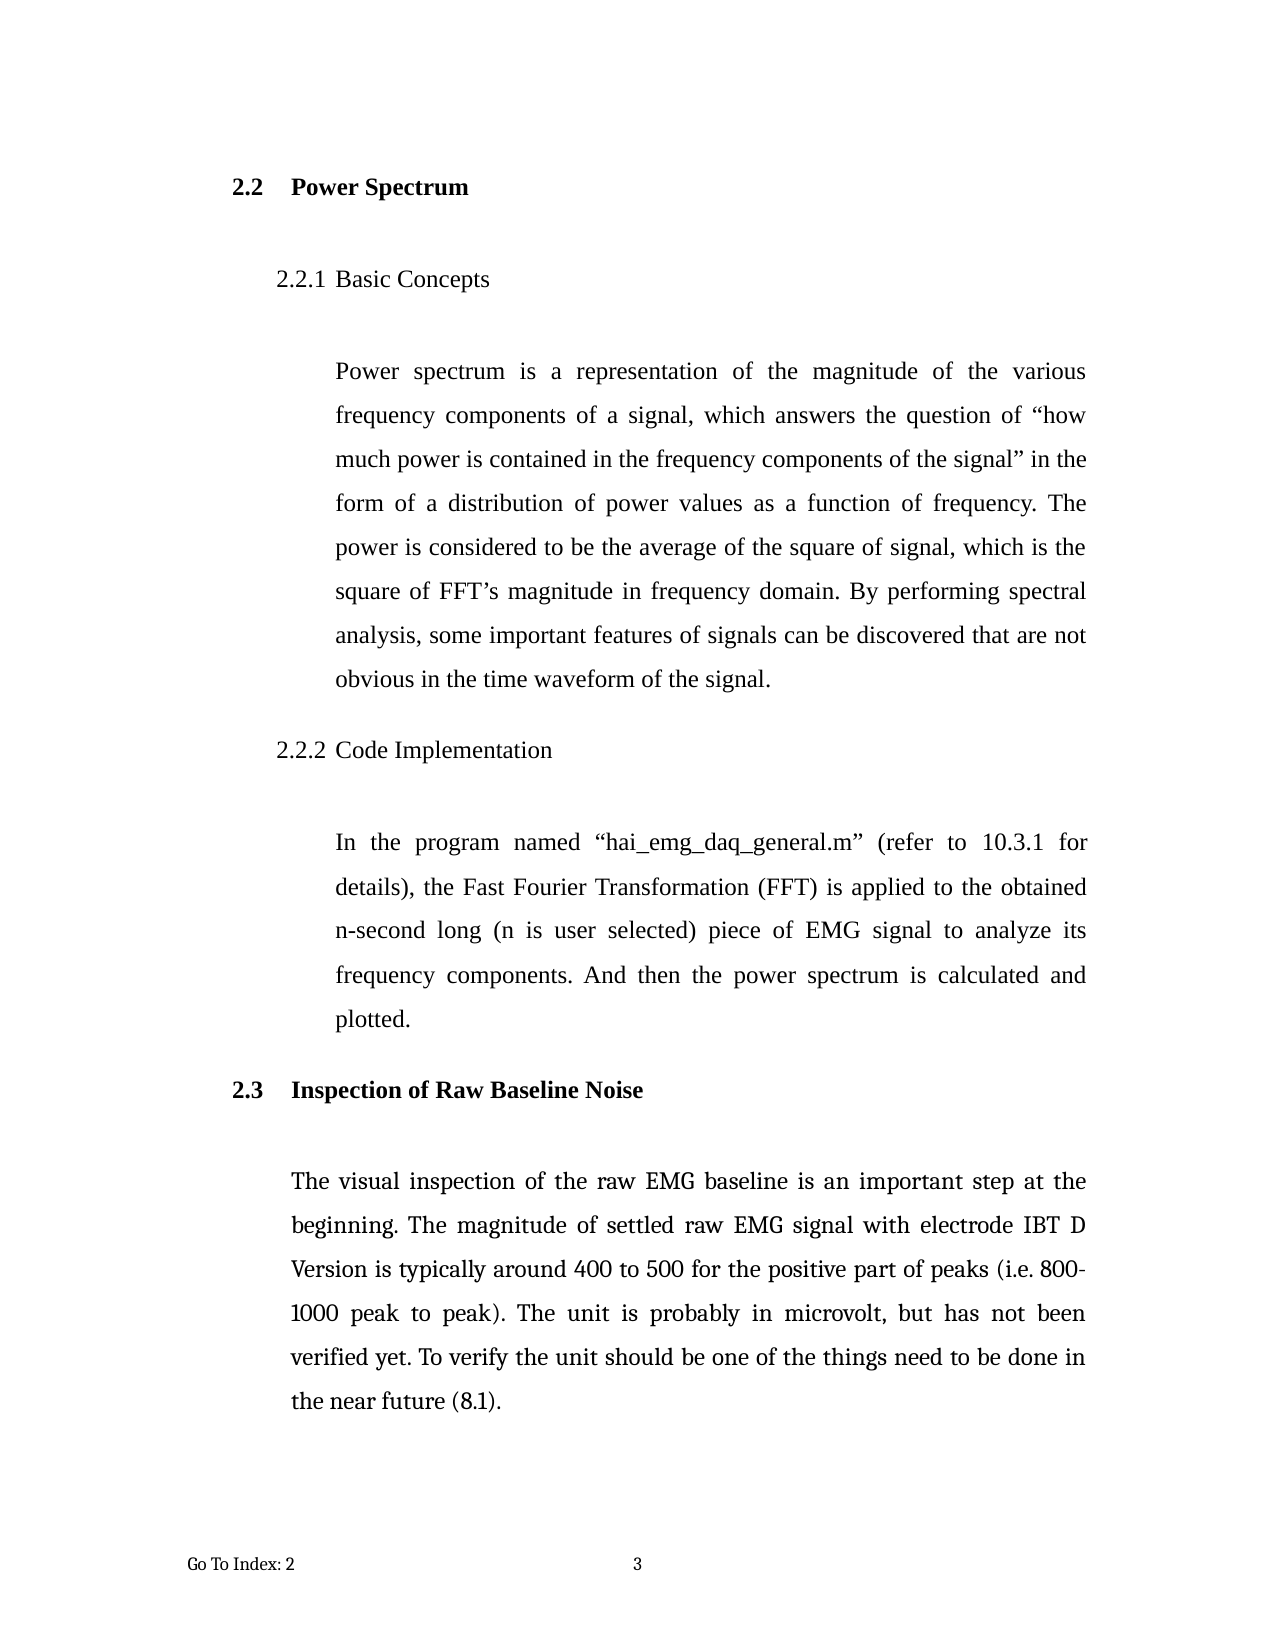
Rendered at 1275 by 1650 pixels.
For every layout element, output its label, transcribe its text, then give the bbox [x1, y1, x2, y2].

subtitle Basic Concepts [276, 256, 1087, 300]
text The visual inspection of the raw EMG baseline is an important step at the beginning. The magnitude of settled raw EMG signal with electrode IBT D Version is typically around 400 to 500 for the positive part of peaks (i.e. 800-1000 peak to peak). The unit is probably in microvolt, but has not been verified yet. To verify the unit should be one of the things need to be done in the near future (8.1). [291, 1159, 1087, 1424]
text In the program named “hai_emg_daq_general.m” (refer to 10.3.1 for details), the Fast Fourier Transformation (FFT) is applied to the obtained n-second long (n is user selected) piece of EMG signal to analyze its frequency components. And then the power spectrum is calculated and plotted. [335, 820, 1087, 1040]
subtitle Inspection of Raw Baseline Noise [232, 1067, 1087, 1111]
subtitle Code Implementation [276, 728, 1087, 772]
text Power spectrum is a representation of the magnitude of the various frequency components of a signal, which answers the question of “how much power is contained in the frequency components of the signal” in the form of a distribution of power values as a function of frequency. The power is considered to be the average of the square of signal, which is the square of FFT’s magnitude in frequency domain. By performing spectral analysis, some important features of signals can be discovered that are not obvious in the time waveform of the signal. [335, 348, 1087, 701]
subtitle Power Spectrum [232, 164, 1087, 208]
